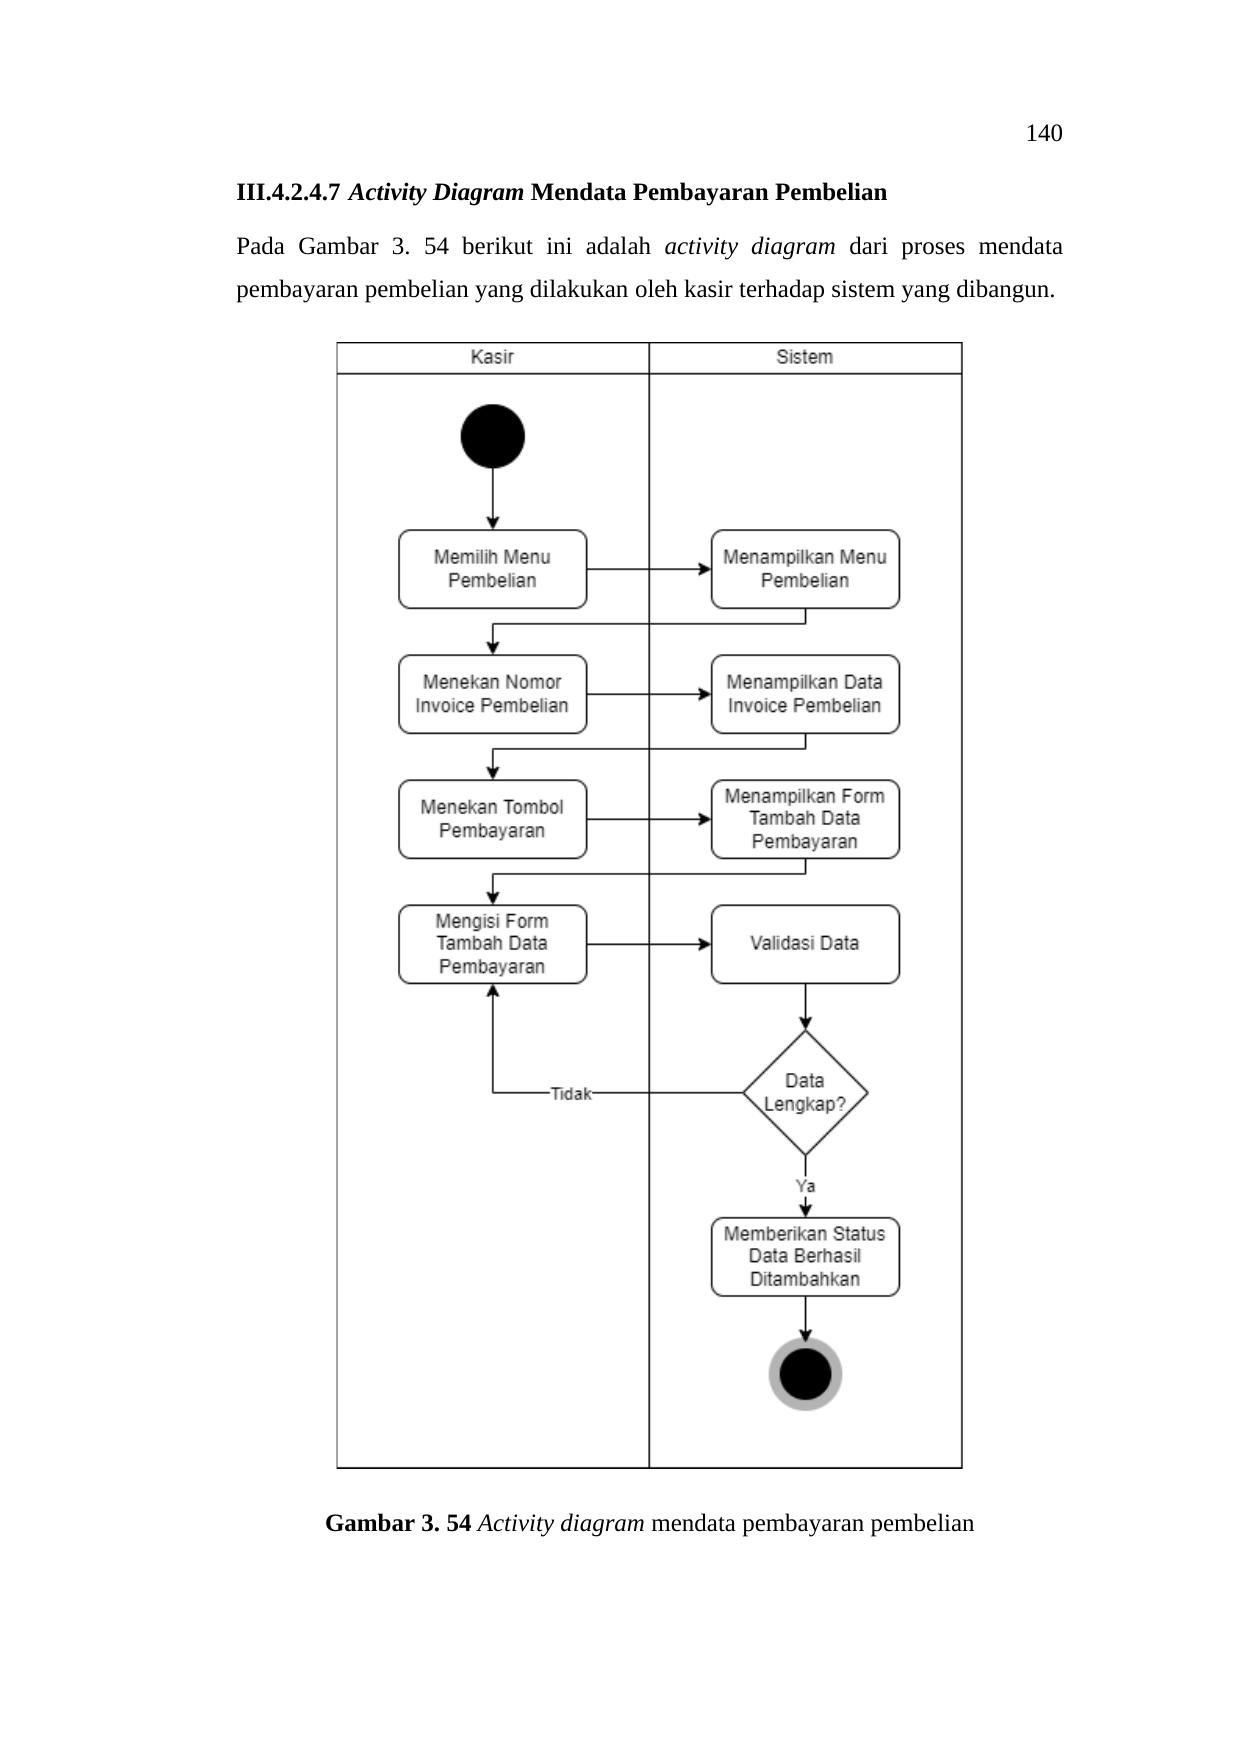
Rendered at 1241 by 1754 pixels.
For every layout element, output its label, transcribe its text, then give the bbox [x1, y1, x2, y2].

subtitle Activity Diagram Mendata Pembayaran Pembelian [236, 177, 1063, 206]
text Pada Gambar 3. 54 berikut ini adalah activity diagram dari proses mendata pembayaran pembelian yang dilakukan oleh kasir terhadap sistem yang dibangun. [236, 231, 1063, 303]
text Gambar 3. 54 Activity diagram mendata pembayaran pembelian [236, 1508, 1063, 1537]
picture [336, 342, 963, 1469]
